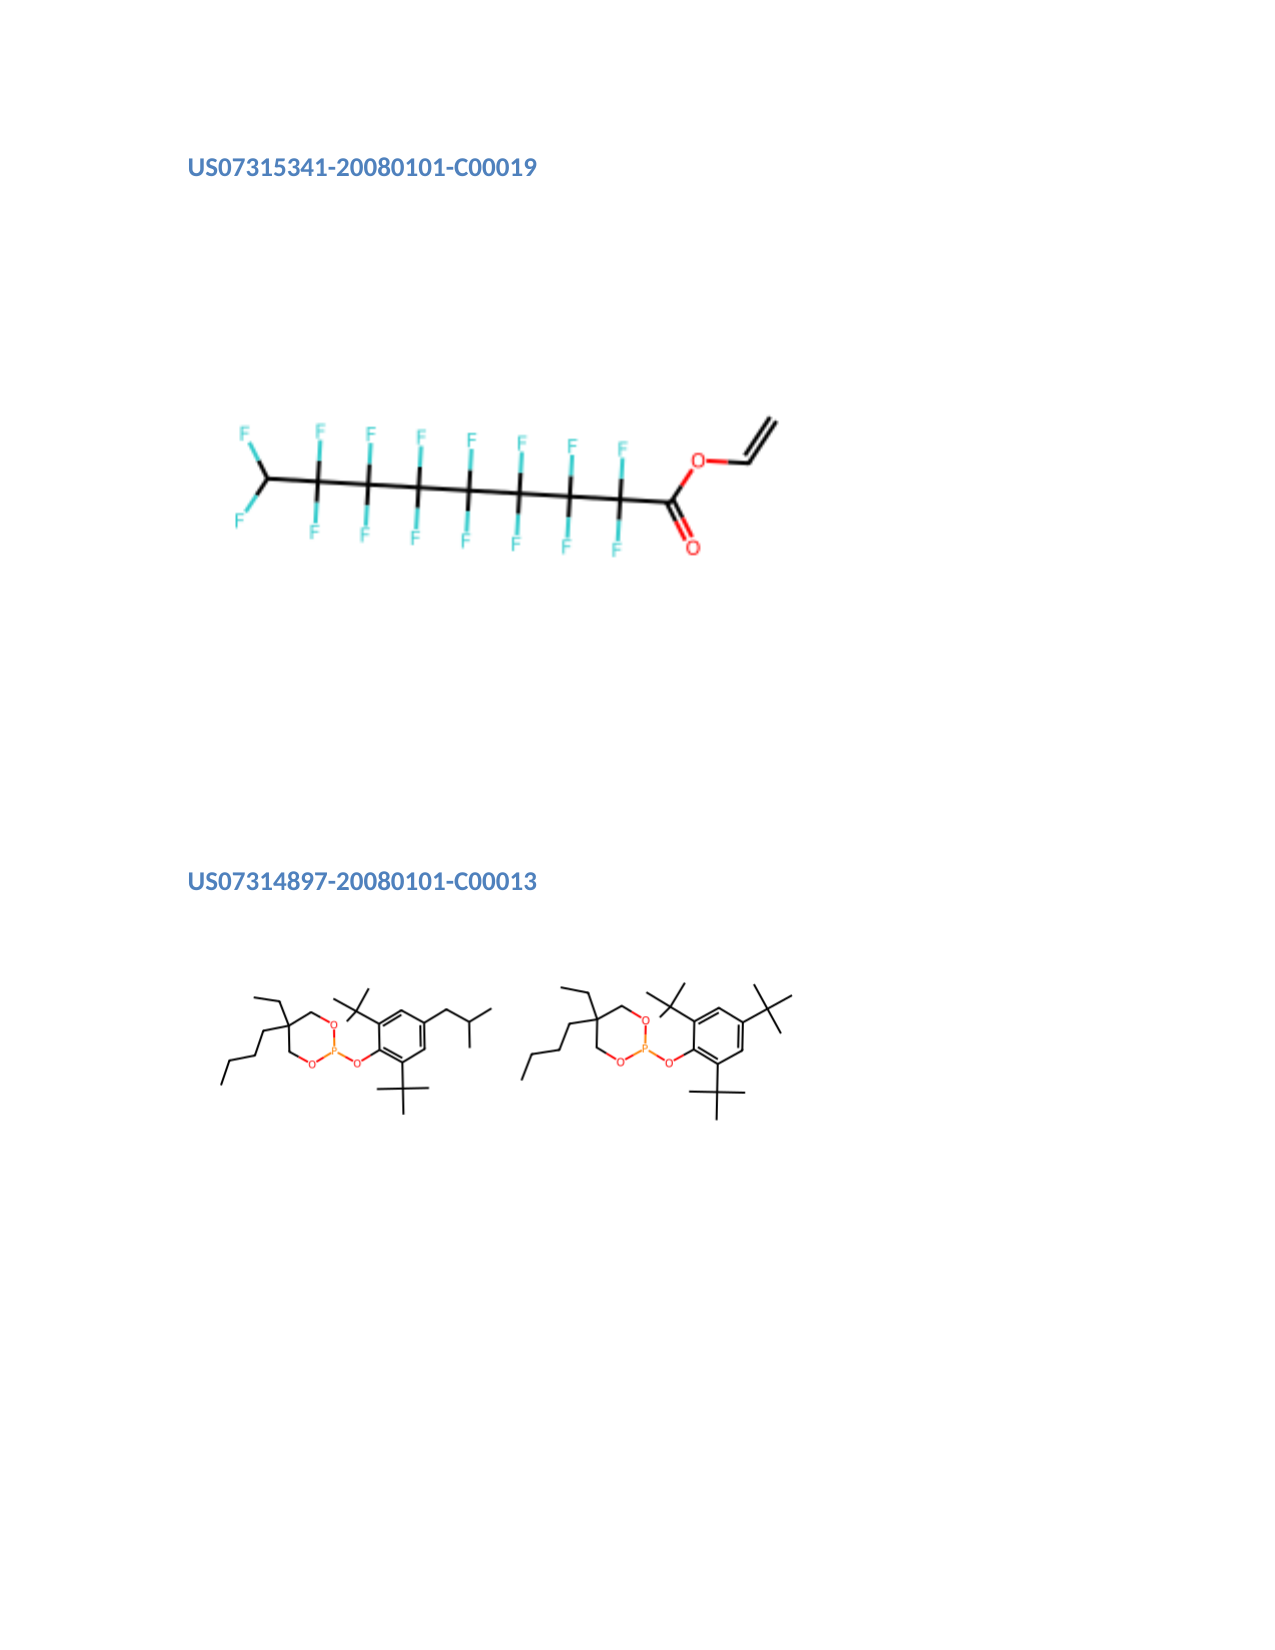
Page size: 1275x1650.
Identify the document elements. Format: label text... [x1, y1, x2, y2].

subtitle US07315341-20080101-C00019 [187, 150, 1087, 183]
picture [206, 901, 807, 1202]
subtitle US07314897-20080101-C00013 [187, 864, 1087, 897]
picture [206, 187, 807, 788]
